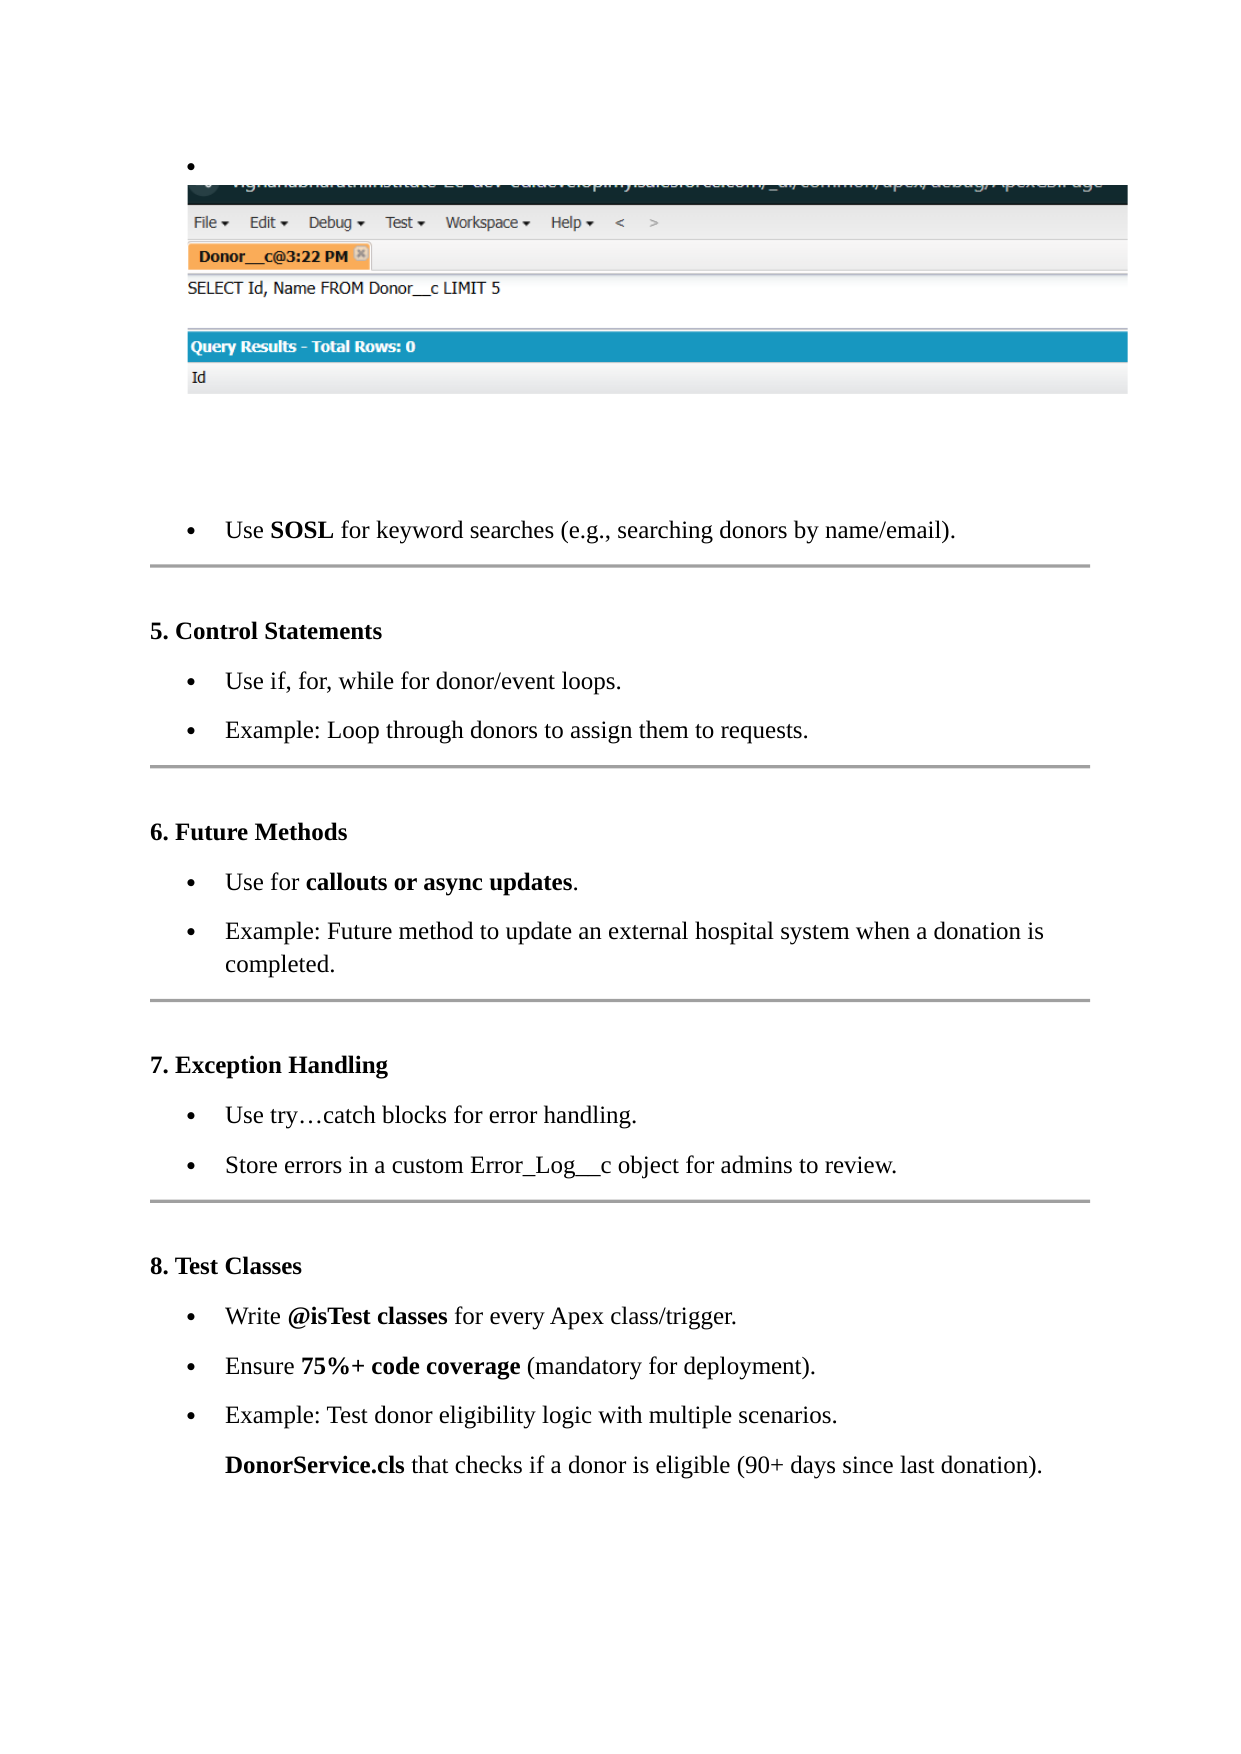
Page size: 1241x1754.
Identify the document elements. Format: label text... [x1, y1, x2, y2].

list Store errors in a custom Error_Log__c object for admins to review. [187, 1150, 1090, 1179]
text 6. Future Methods [150, 817, 1090, 846]
text 8. Test Classes [150, 1251, 1090, 1280]
list Write @isTest classes for every Apex class/trigger. [187, 1301, 1090, 1330]
list Use SOSL for keyword searches (e.g., searching donors by name/email). [187, 515, 1090, 543]
list Example: Future method to update an external hospital system when a donation is completed. [187, 916, 1090, 978]
list Example: Loop through donors to assign them to requests. [187, 716, 1090, 744]
list Use if, for, while for donor/event loops. [187, 666, 1090, 694]
text 5. Control Statements [150, 616, 1090, 645]
list Ensure 75%+ code coverage (mandatory for deployment). [187, 1351, 1090, 1379]
text DonorService.cls that checks if a donor is eligible (90+ days since last donation). [225, 1450, 1090, 1479]
picture [187, 185, 1128, 494]
text 7. Exception Handling [150, 1051, 1090, 1079]
list Use try…catch blocks for error handling. [187, 1100, 1090, 1129]
list Use for callouts or async updates. [187, 867, 1090, 895]
list Example: Test donor eligibility logic with multiple scenarios. [187, 1400, 1090, 1429]
